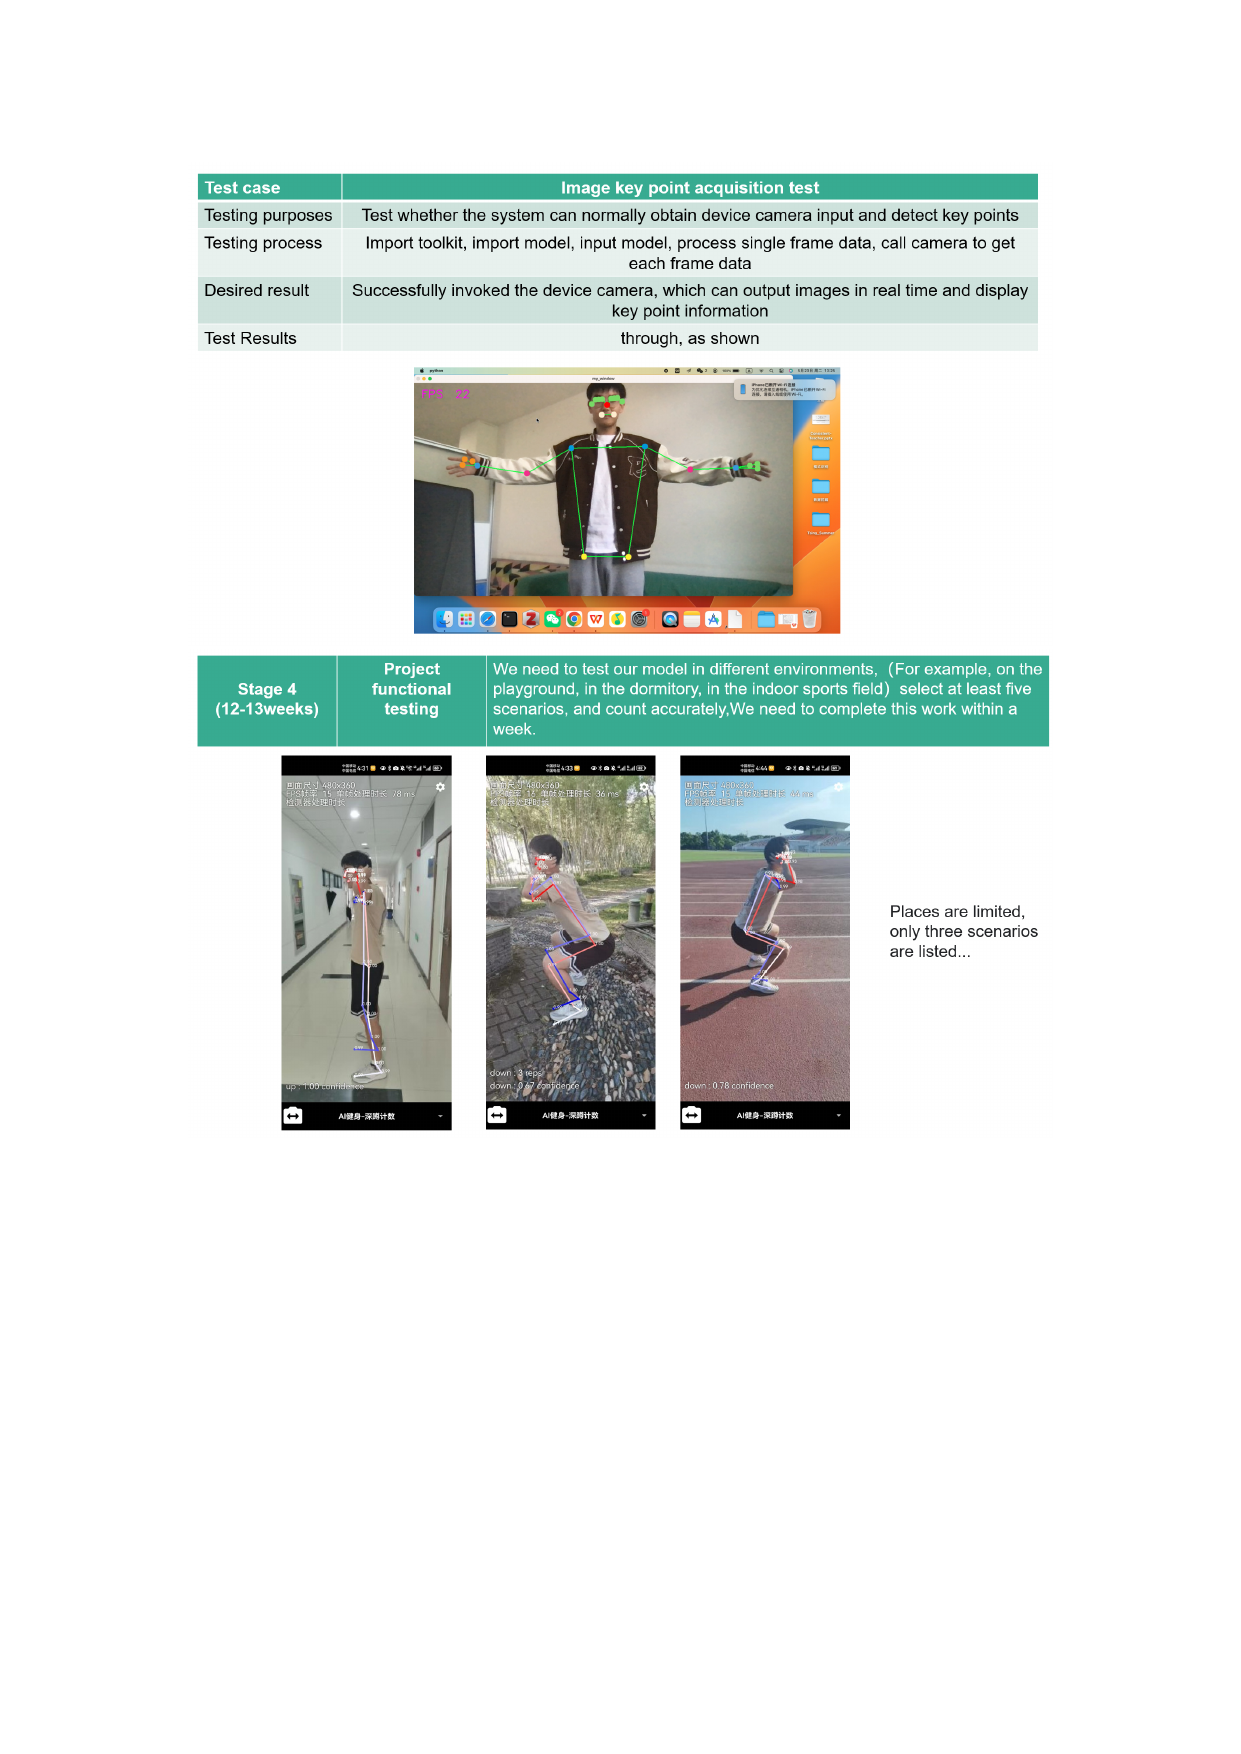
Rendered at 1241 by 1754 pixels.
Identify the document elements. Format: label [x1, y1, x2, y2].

picture [187, 162, 1053, 646]
picture [187, 649, 1053, 1138]
